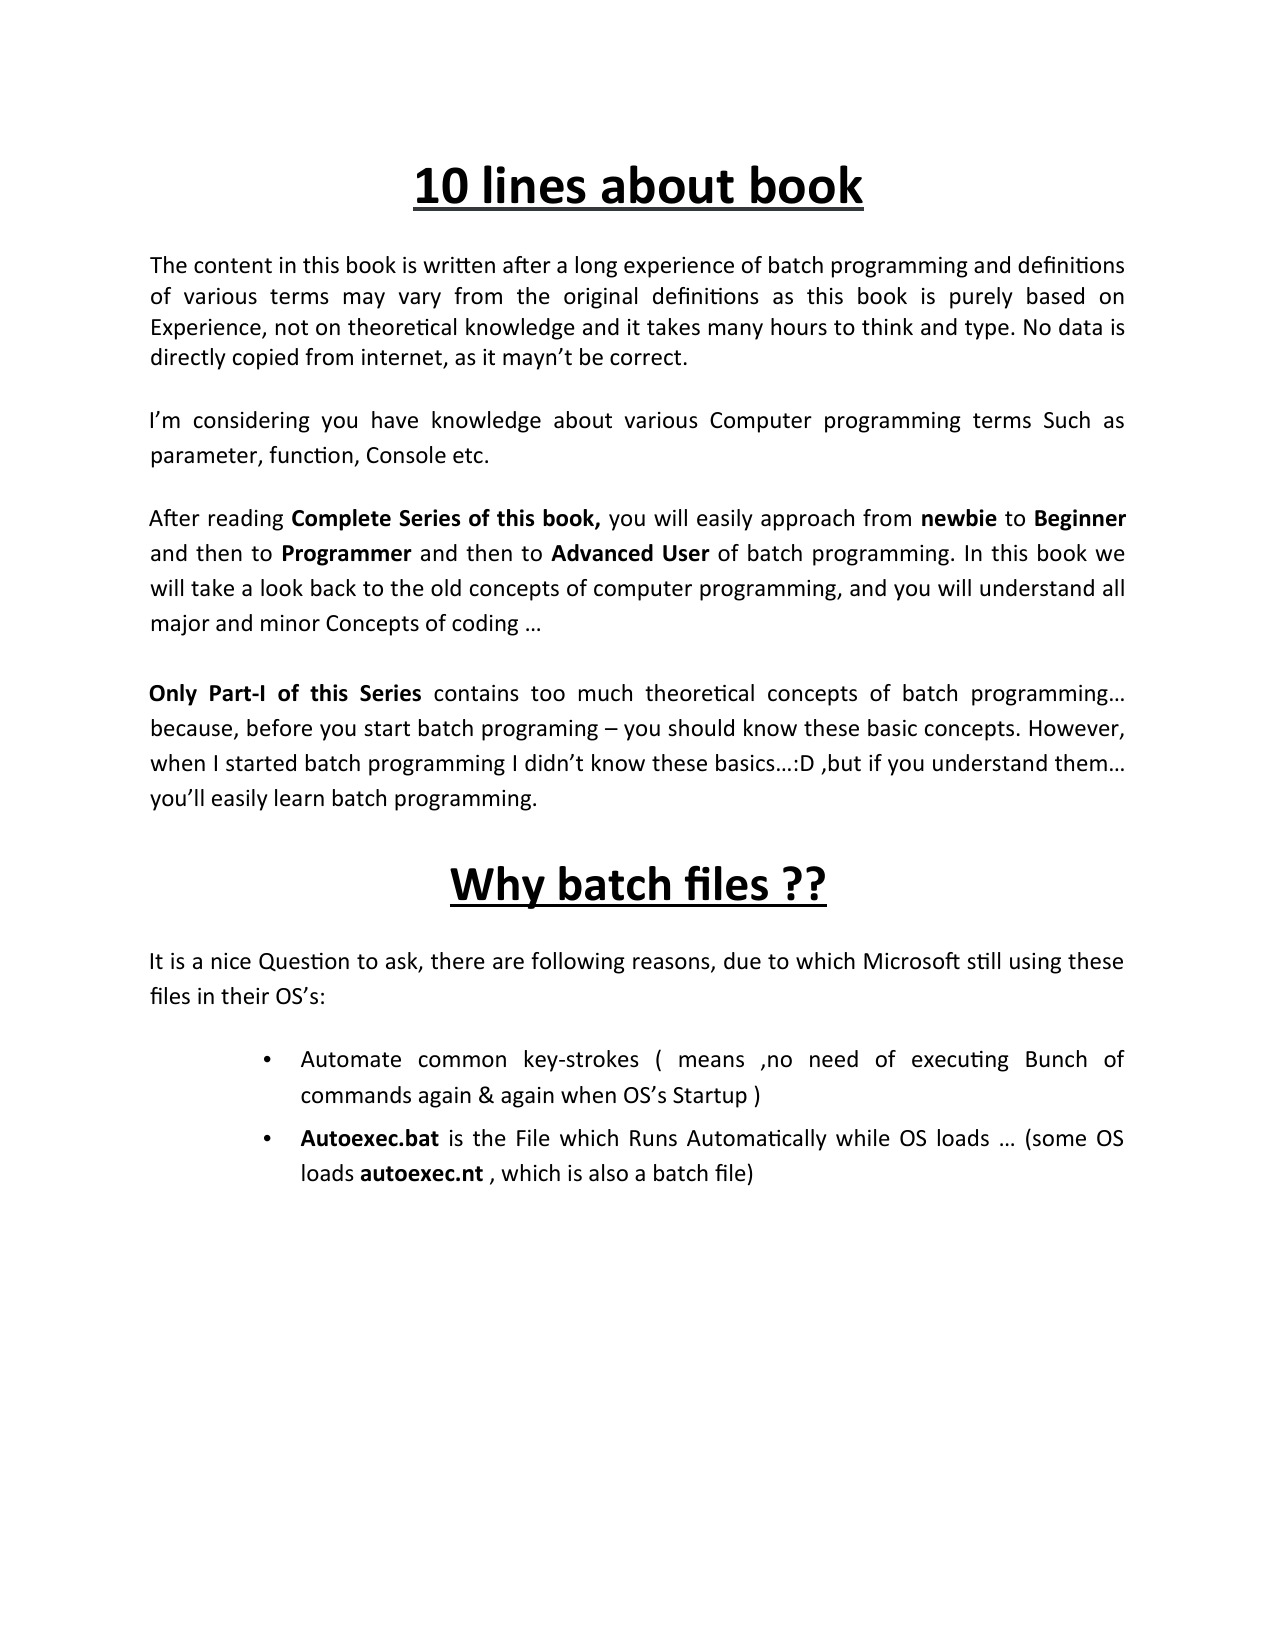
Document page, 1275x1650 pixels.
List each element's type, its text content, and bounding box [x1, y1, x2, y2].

text Only Part-I of this Series contains too much theoretical concepts of batch programming…because, before you start batch programing – you should know these basic concepts. However, when I started batch programming I didn’t know these basics…:D ,but if you understand them…you’ll easily learn batch programming. [149, 677, 1127, 813]
text After reading Complete Series of this book, you will easily approach from newbie to Beginner and then to Programmer and then to Advanced User of batch programming. In this book we will take a look back to the old concepts of computer programming, and you will understand all major and minor Concepts of coding … [149, 502, 1127, 638]
list Autoexec.bat is the File which Runs Automatically while OS loads … (some OS loads autoexec.nt , which is also a batch file) [263, 1122, 1126, 1187]
text The content in this book is written after a long experience of batch programming and definitions of various terms may vary from the original definitions as this book is purely based on Experience, not on theoretical knowledge and it takes many hours to think and type. No data is directly copied from internet, as it mayn’t be correct. [150, 249, 1127, 372]
text It is a nice Question to ask, there are following reasons, due to which Microsoft still using these files in their OS’s: [149, 945, 1126, 1011]
text Why batch files ?? [150, 852, 1127, 913]
list Automate common key-strokes ( means ,no need of executing Bunch of commands again & again when OS’s Startup ) [263, 1043, 1126, 1109]
text I’m considering you have knowledge about various Computer programming terms Such as parameter, function, Console etc. [149, 404, 1126, 470]
text 10 lines about book [150, 150, 1127, 217]
